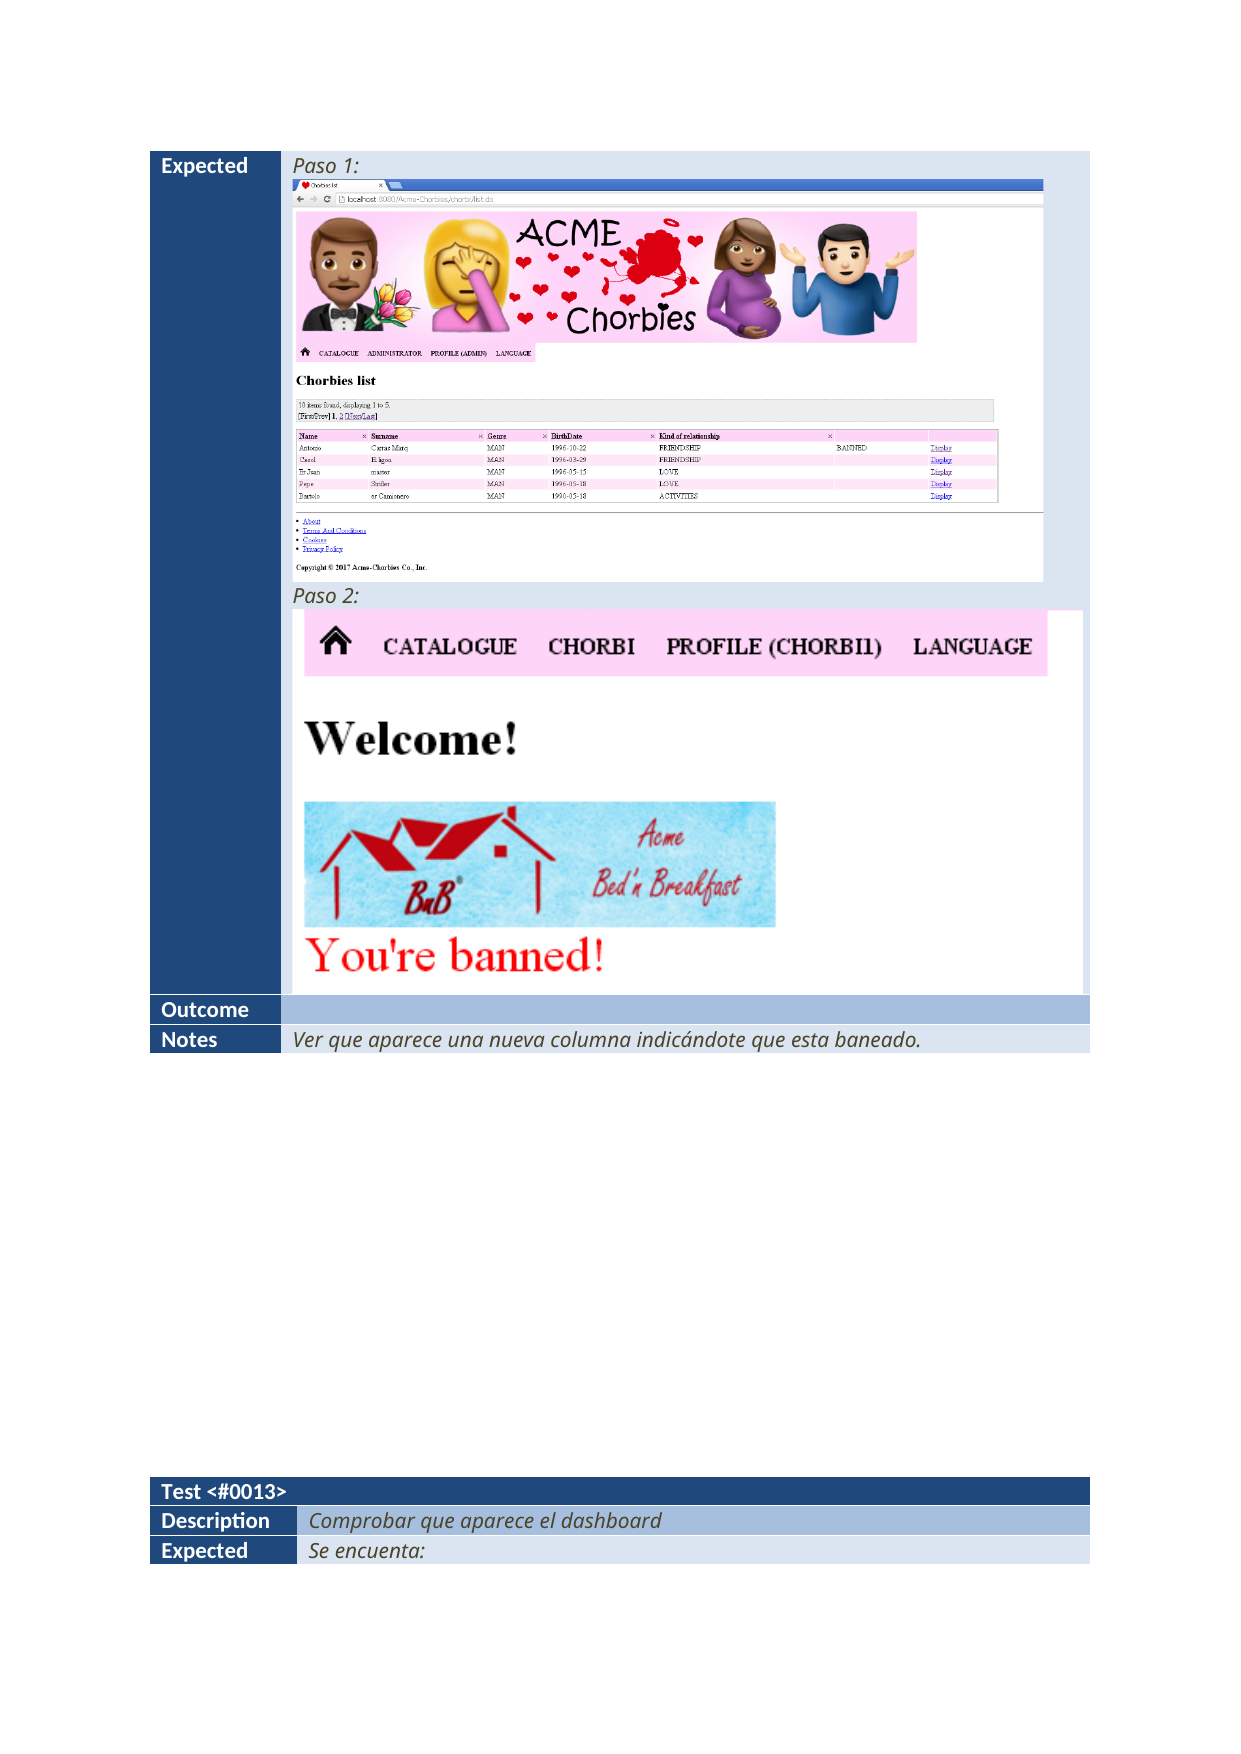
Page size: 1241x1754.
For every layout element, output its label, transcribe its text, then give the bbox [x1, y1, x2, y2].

table_cell Description [150, 1506, 297, 1535]
table_cell Outcome [150, 995, 281, 1024]
table_cell Comprobar que aparece el dashboard [297, 1506, 1090, 1535]
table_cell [297, 1536, 1090, 1564]
table_header Test <#0013> [150, 1477, 1090, 1505]
table_cell [281, 995, 1090, 1024]
picture [292, 609, 1083, 995]
table_cell Expected [150, 1536, 297, 1564]
picture [292, 179, 1044, 582]
table_cell Expected [150, 151, 281, 994]
table_cell Notes [150, 1025, 281, 1053]
table_cell Ver que aparece una nueva columna indicándote que esta baneado. [281, 1025, 1090, 1053]
table_cell Paso 1: Paso 2: [281, 151, 1090, 994]
